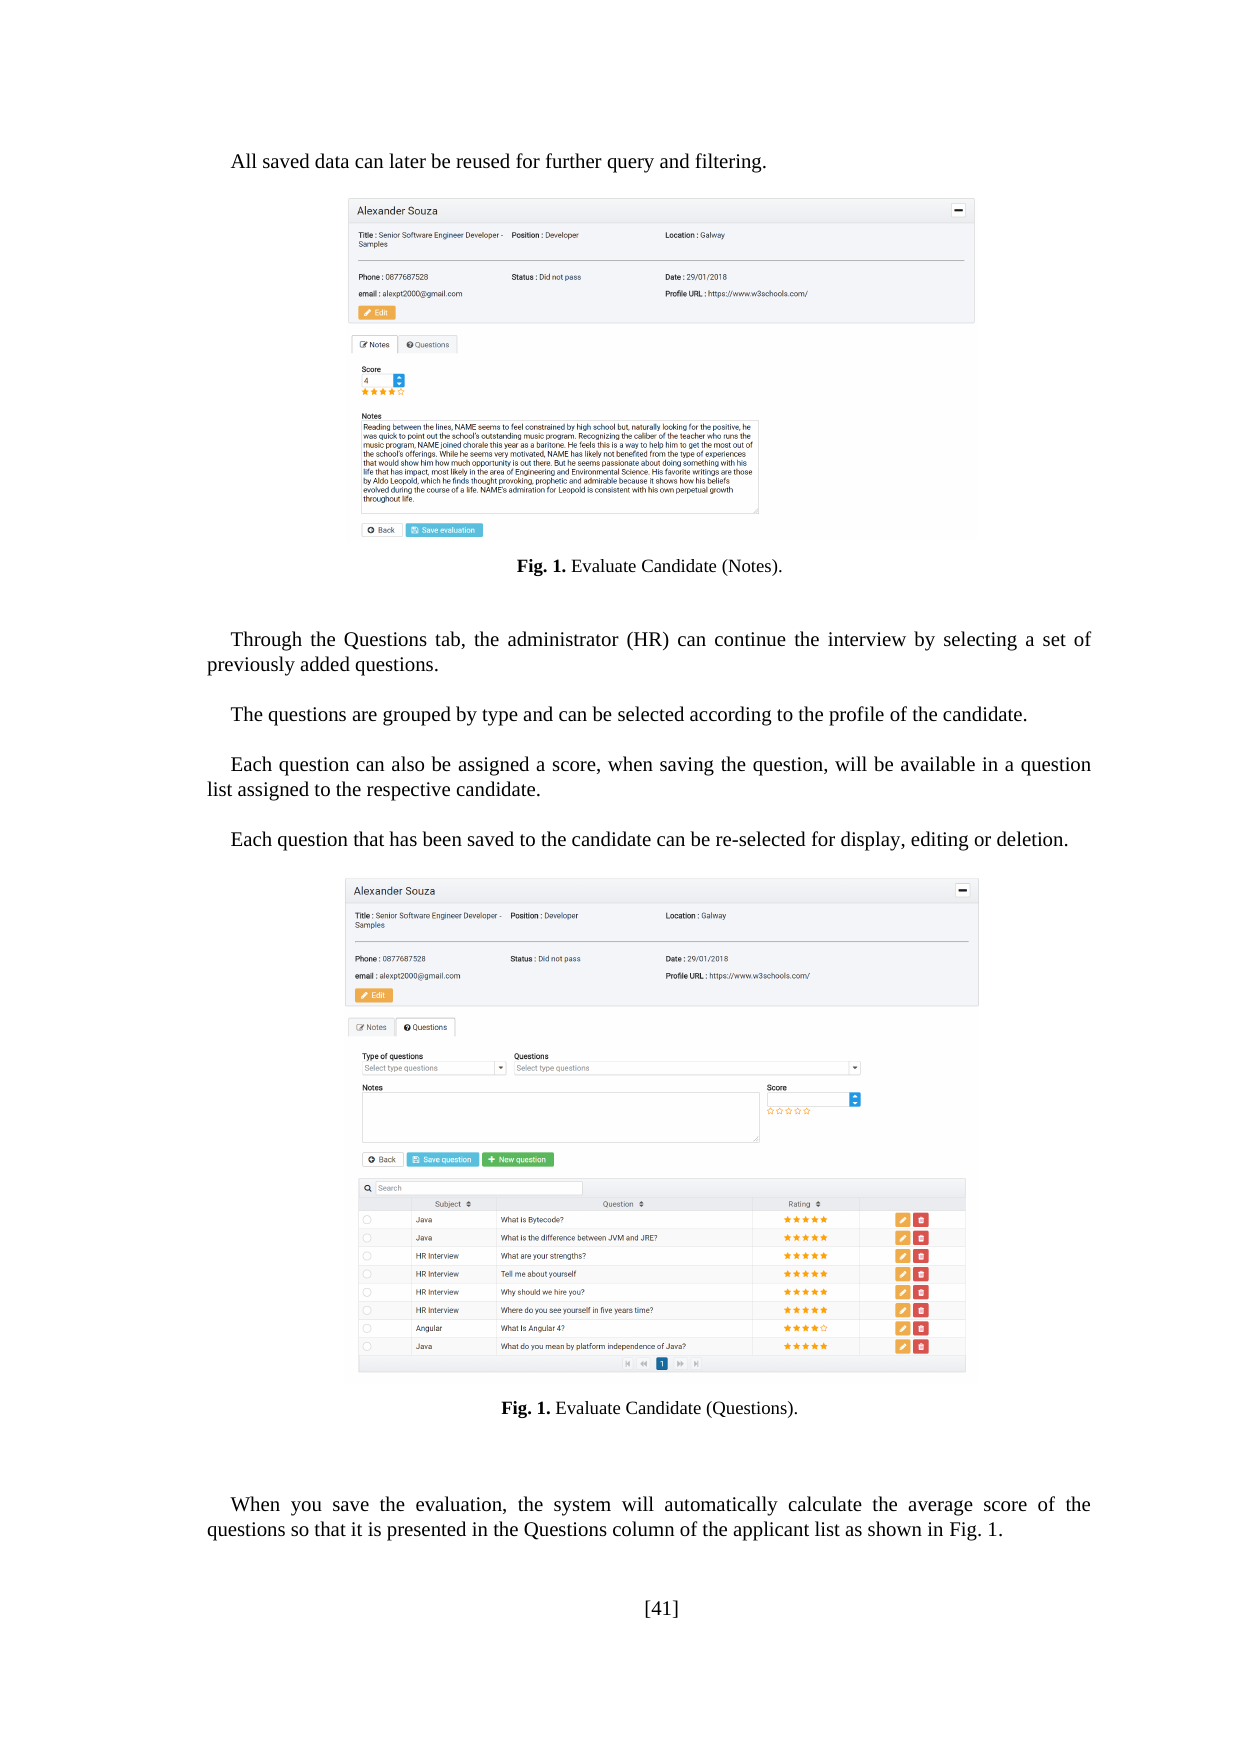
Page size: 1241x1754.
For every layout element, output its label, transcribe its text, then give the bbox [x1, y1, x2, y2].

text All saved data can later be reused for further query and filtering. [207, 148, 1092, 173]
text Through the Questions tab, the administrator (HR) can continue the interview by selecting a set of previously added questions. [207, 626, 1092, 676]
text When you save the evaluation, the system will automatically calculate the average score of the questions so that it is presented in the Questions column of the applicant list as shown in Fig. 30. [207, 1491, 1092, 1541]
text Fig. 32. Evaluate Candidate (Questions). [207, 1395, 1092, 1418]
text Each question that has been saved to the candidate can be re-selected for display, editing or deletion. [207, 826, 1092, 851]
text Fig. 31. Evaluate Candidate (Notes). [207, 553, 1092, 576]
text The questions are grouped by type and can be selected according to the profile of the candidate. [207, 701, 1092, 726]
picture [343, 876, 980, 1383]
text Each question can also be assigned a score, when saving the question, will be available in a question list assigned to the respective candidate. [207, 751, 1092, 801]
picture [346, 197, 977, 541]
